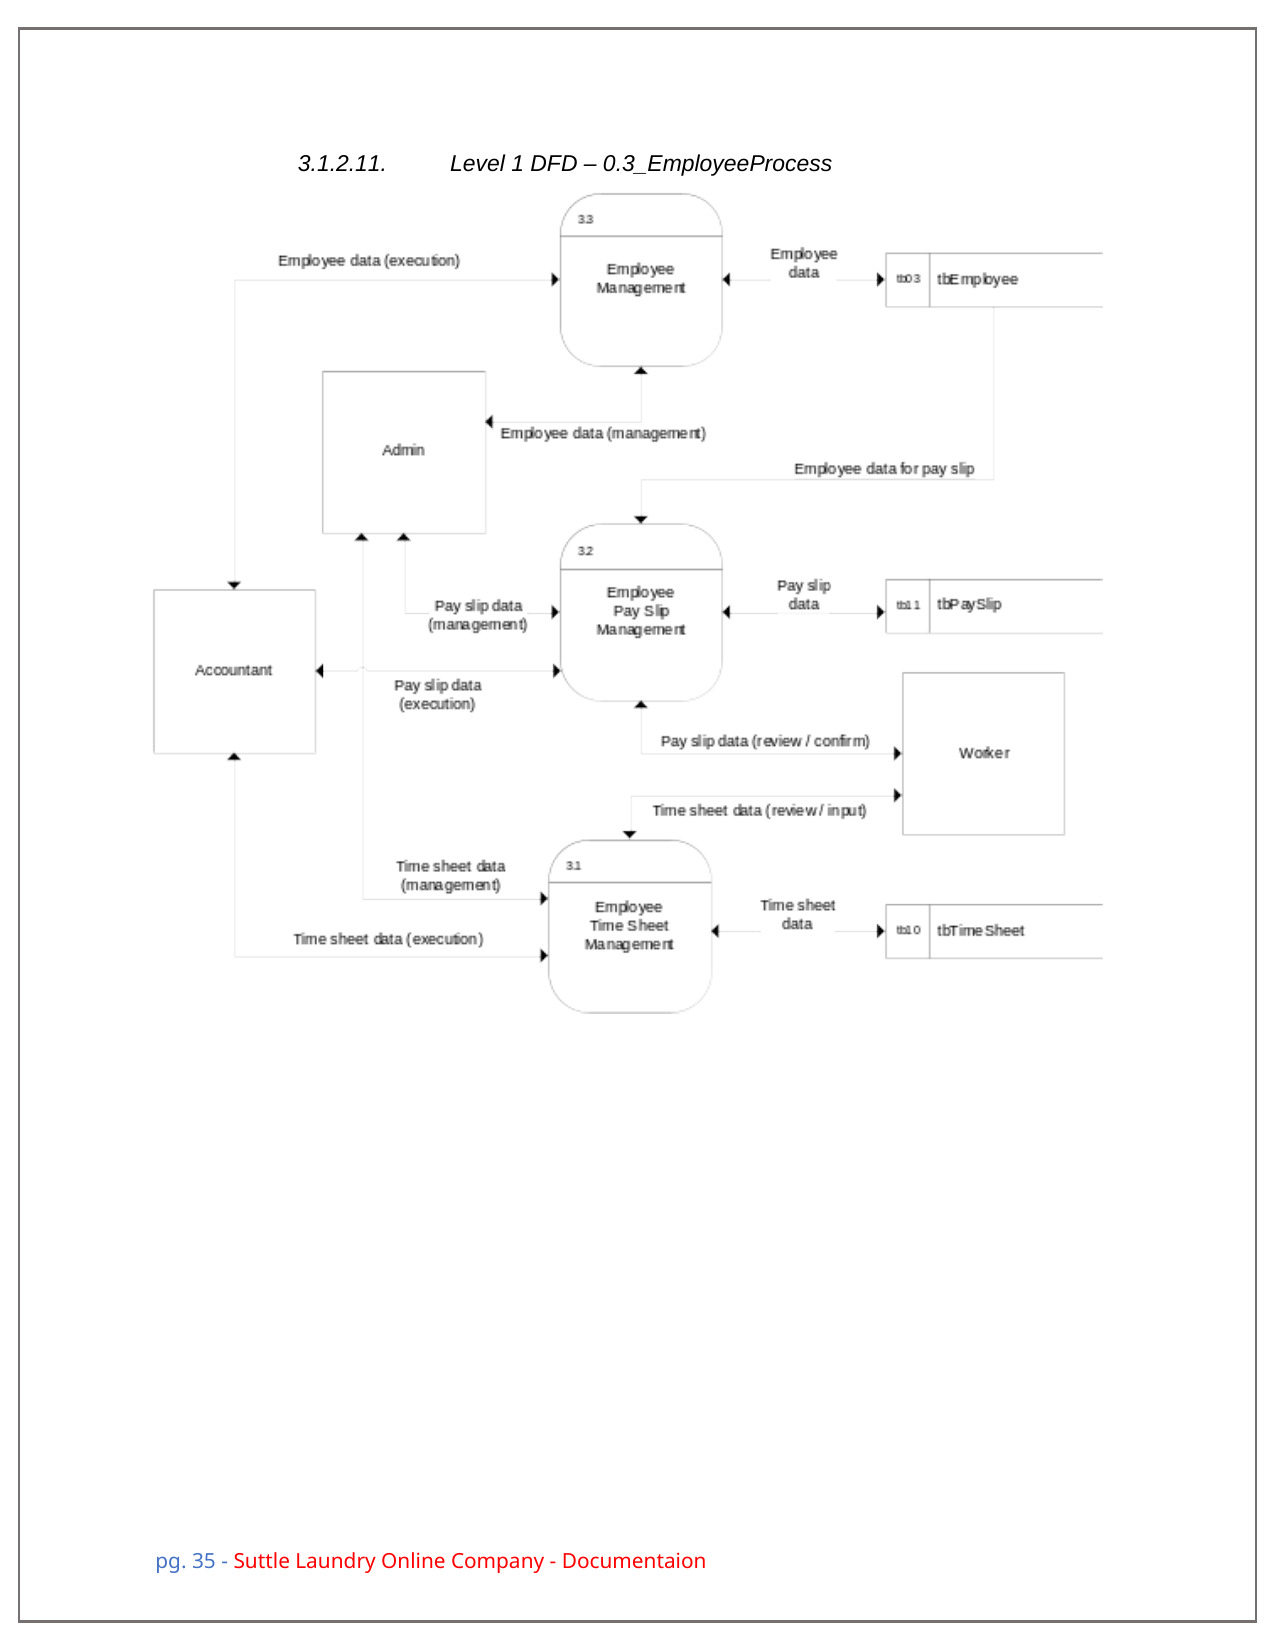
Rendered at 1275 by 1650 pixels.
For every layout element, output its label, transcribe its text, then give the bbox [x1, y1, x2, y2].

subtitle Level 1 DFD – 0.3_EmployeeProcess [298, 150, 1125, 176]
